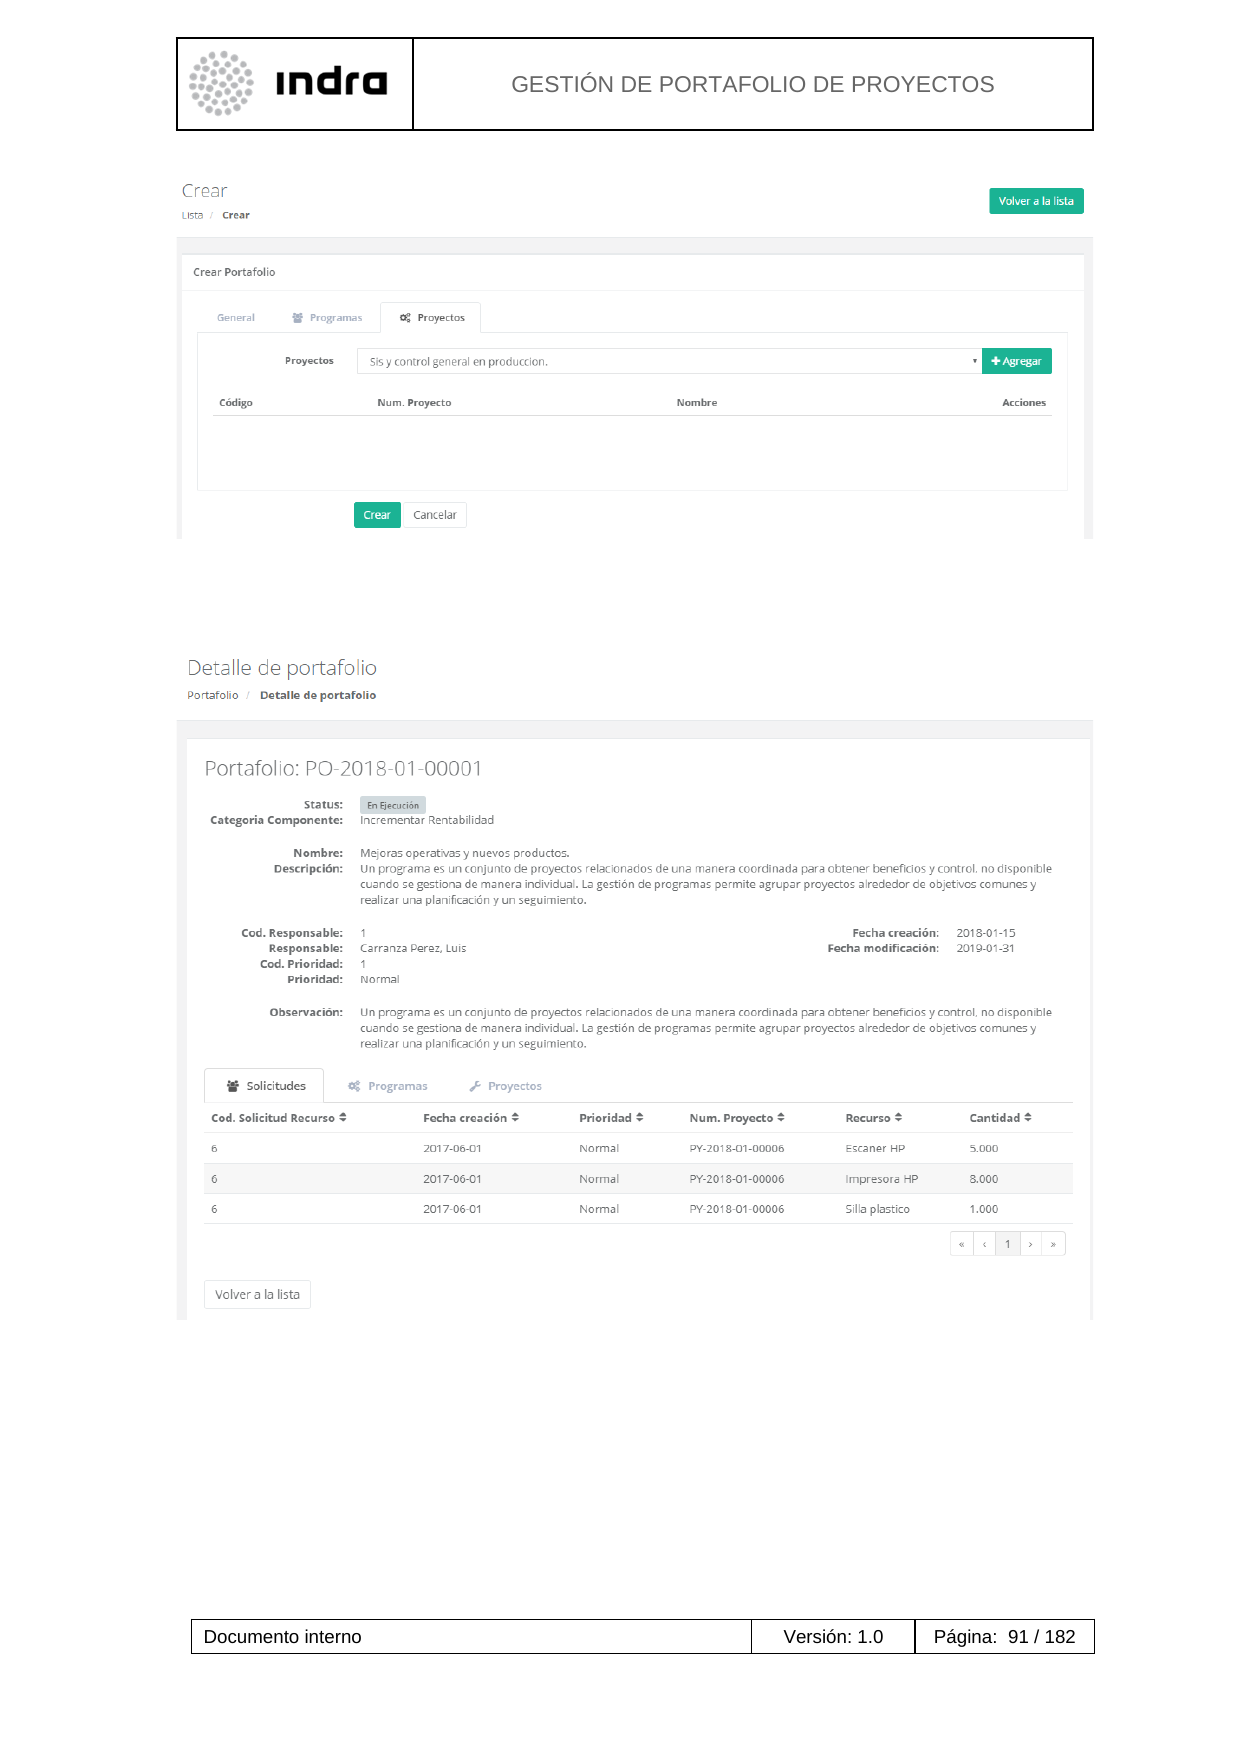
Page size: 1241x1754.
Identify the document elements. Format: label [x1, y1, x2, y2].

picture [187, 49, 391, 119]
picture [176, 646, 1094, 1320]
picture [176, 170, 1094, 539]
